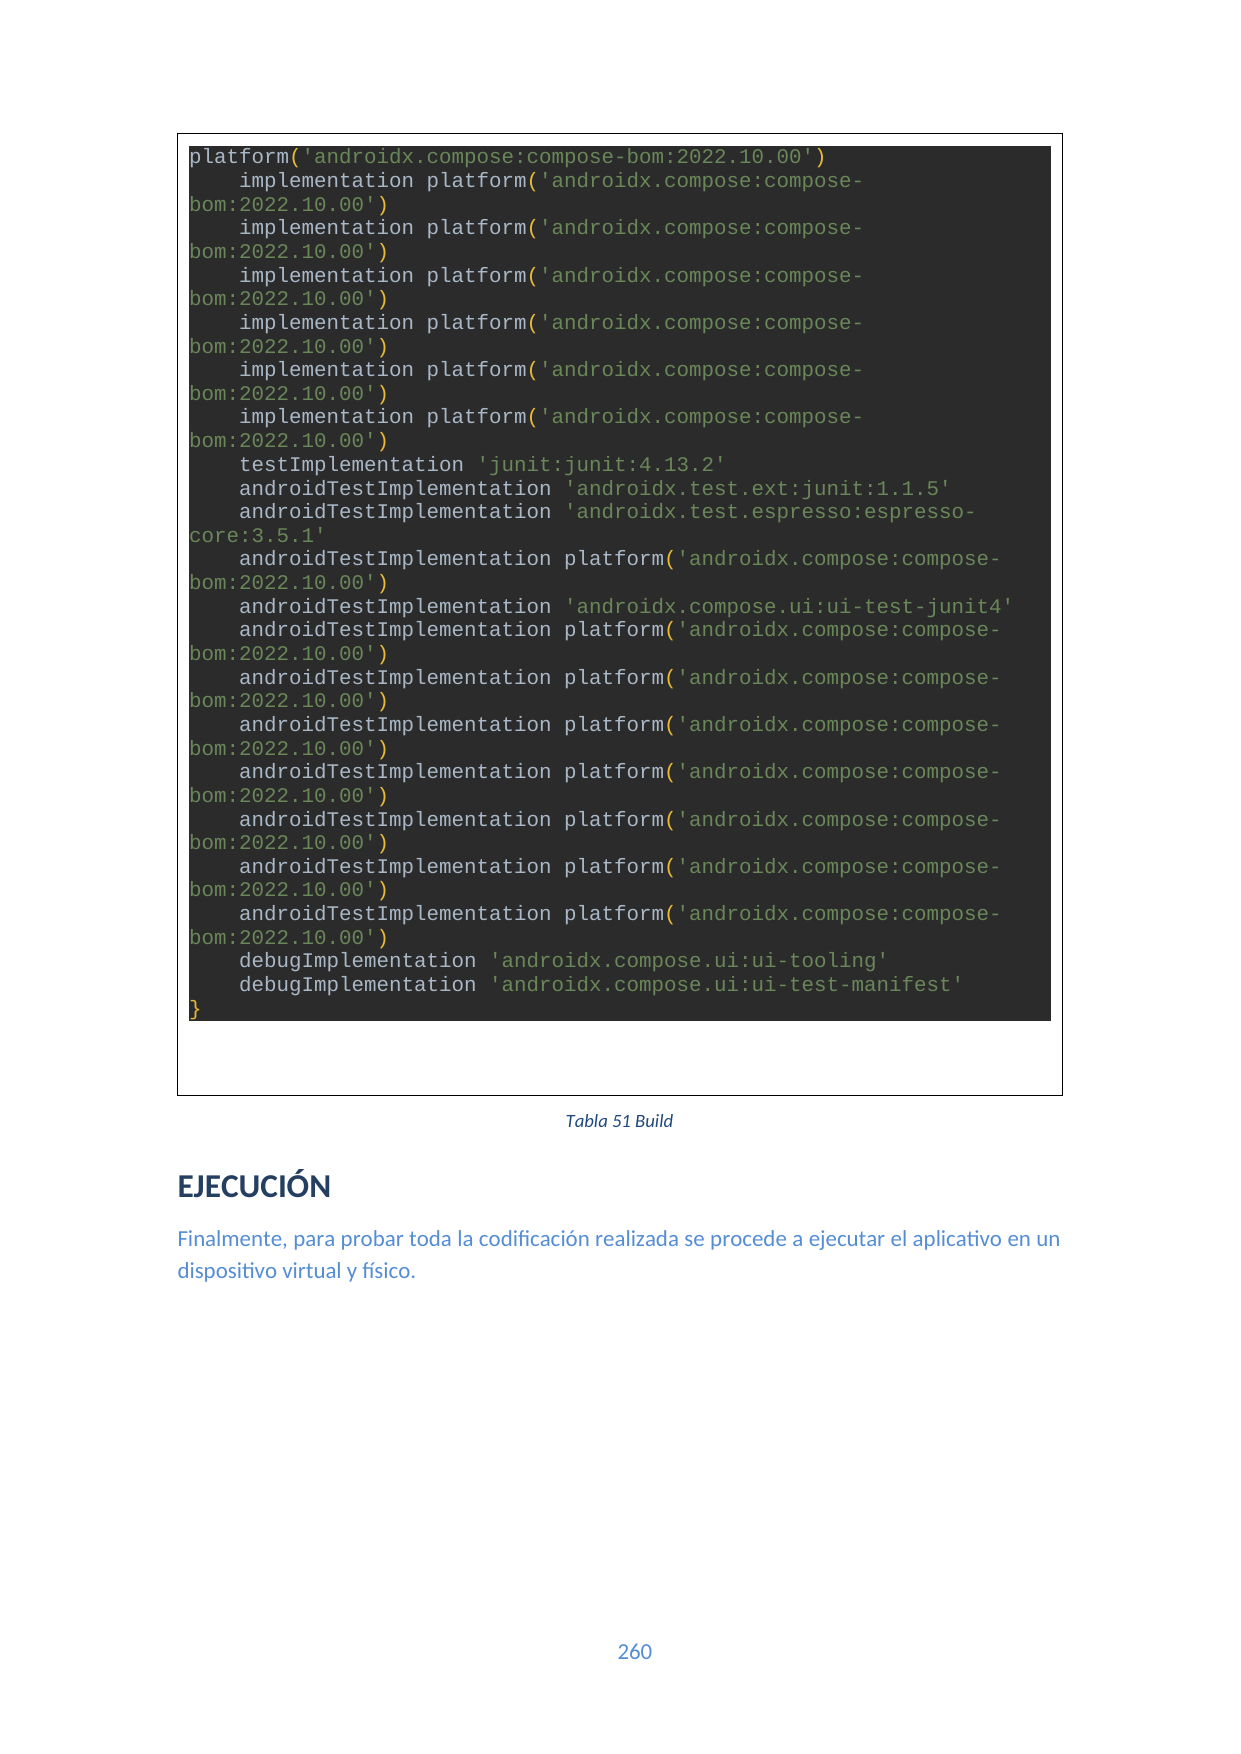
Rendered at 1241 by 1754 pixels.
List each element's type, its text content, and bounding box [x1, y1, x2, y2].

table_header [178, 134, 1062, 1095]
text Tabla 51 Build [177, 1109, 1063, 1132]
subtitle EJECUCIÓN [177, 1165, 1063, 1206]
text Finalmente, para probar toda la codificación realizada se procede a ejecutar el aplicativo en un dispositivo virtual y físico. [177, 1224, 1063, 1284]
